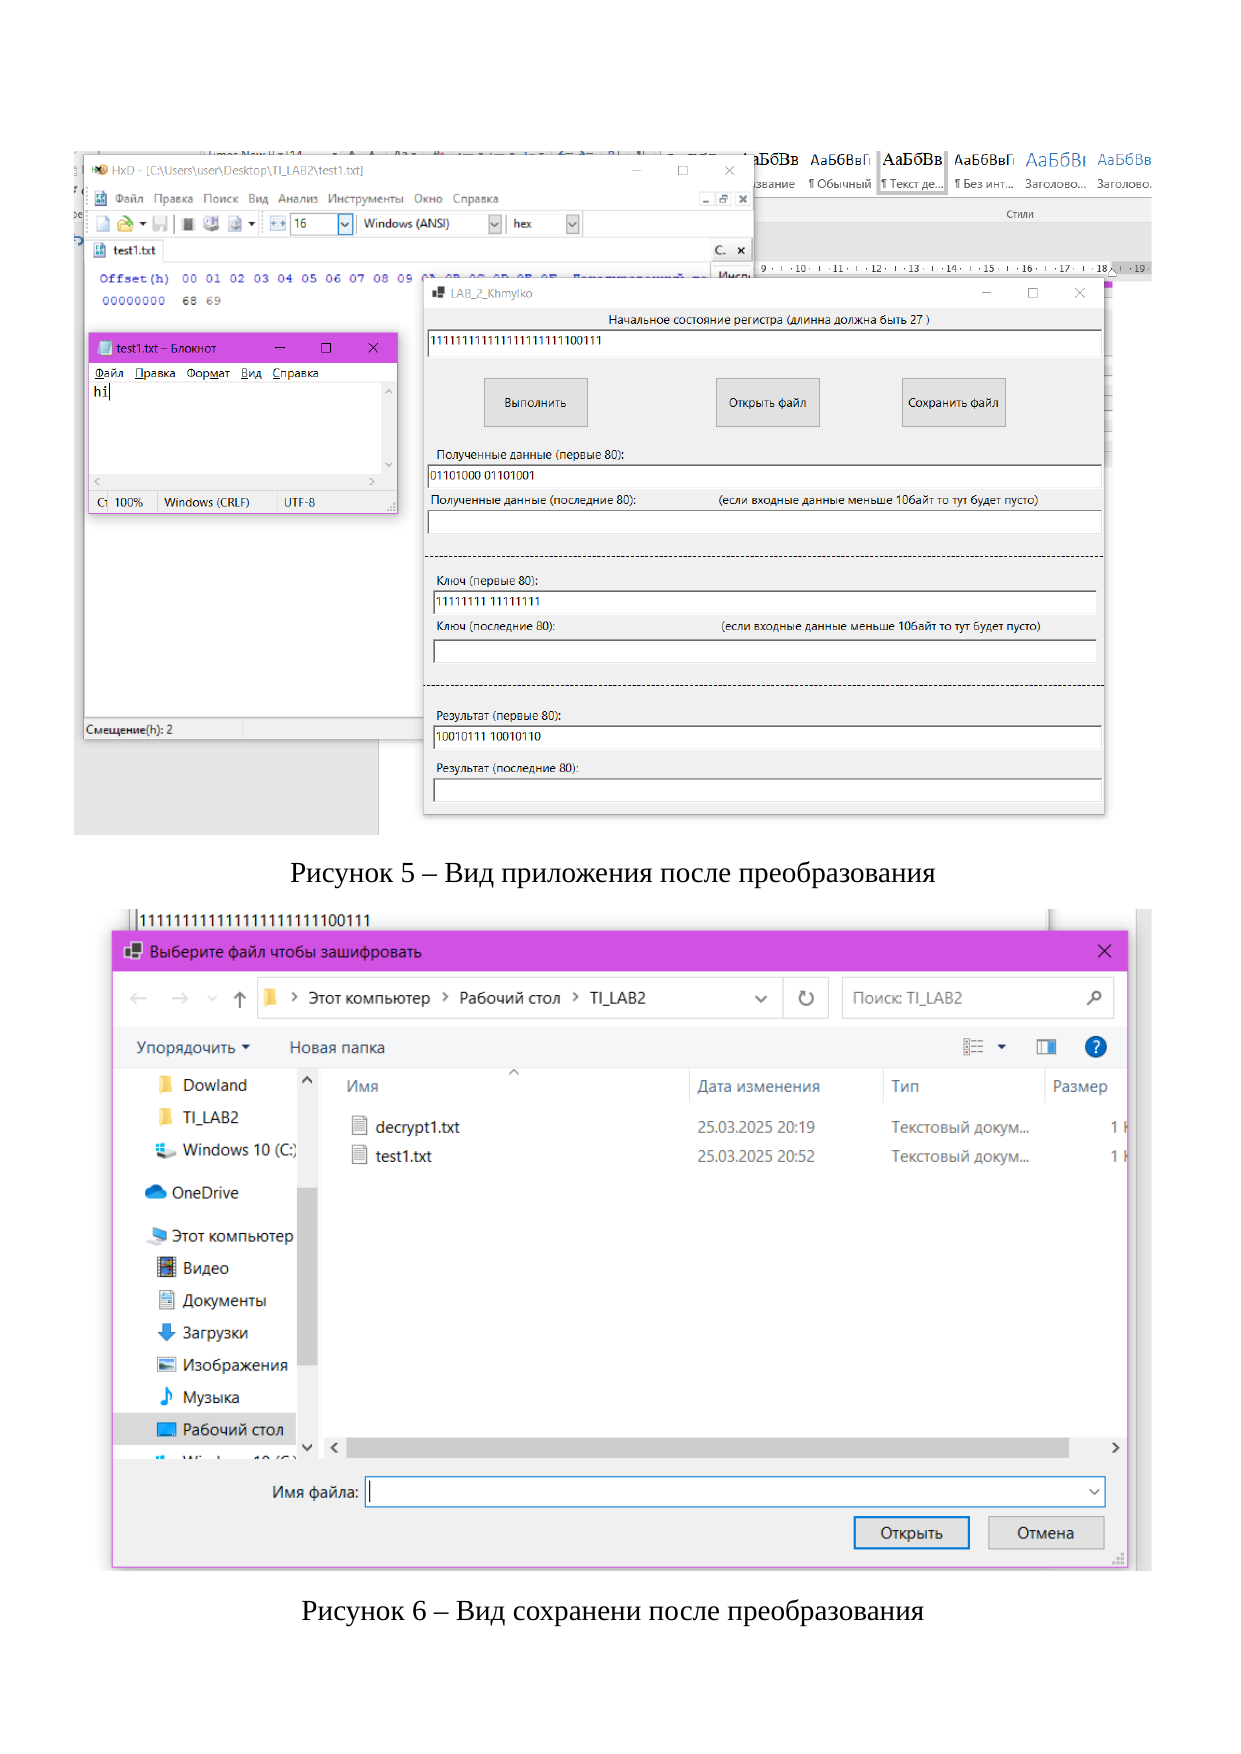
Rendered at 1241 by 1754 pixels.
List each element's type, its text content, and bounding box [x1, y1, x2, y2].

picture [73, 909, 1152, 1571]
picture [73, 151, 1152, 835]
text Рисунок 5 – Вид приложения после преобразования [74, 855, 1152, 889]
text Рисунок 6 – Вид сохранени после преобразования [74, 1593, 1152, 1626]
